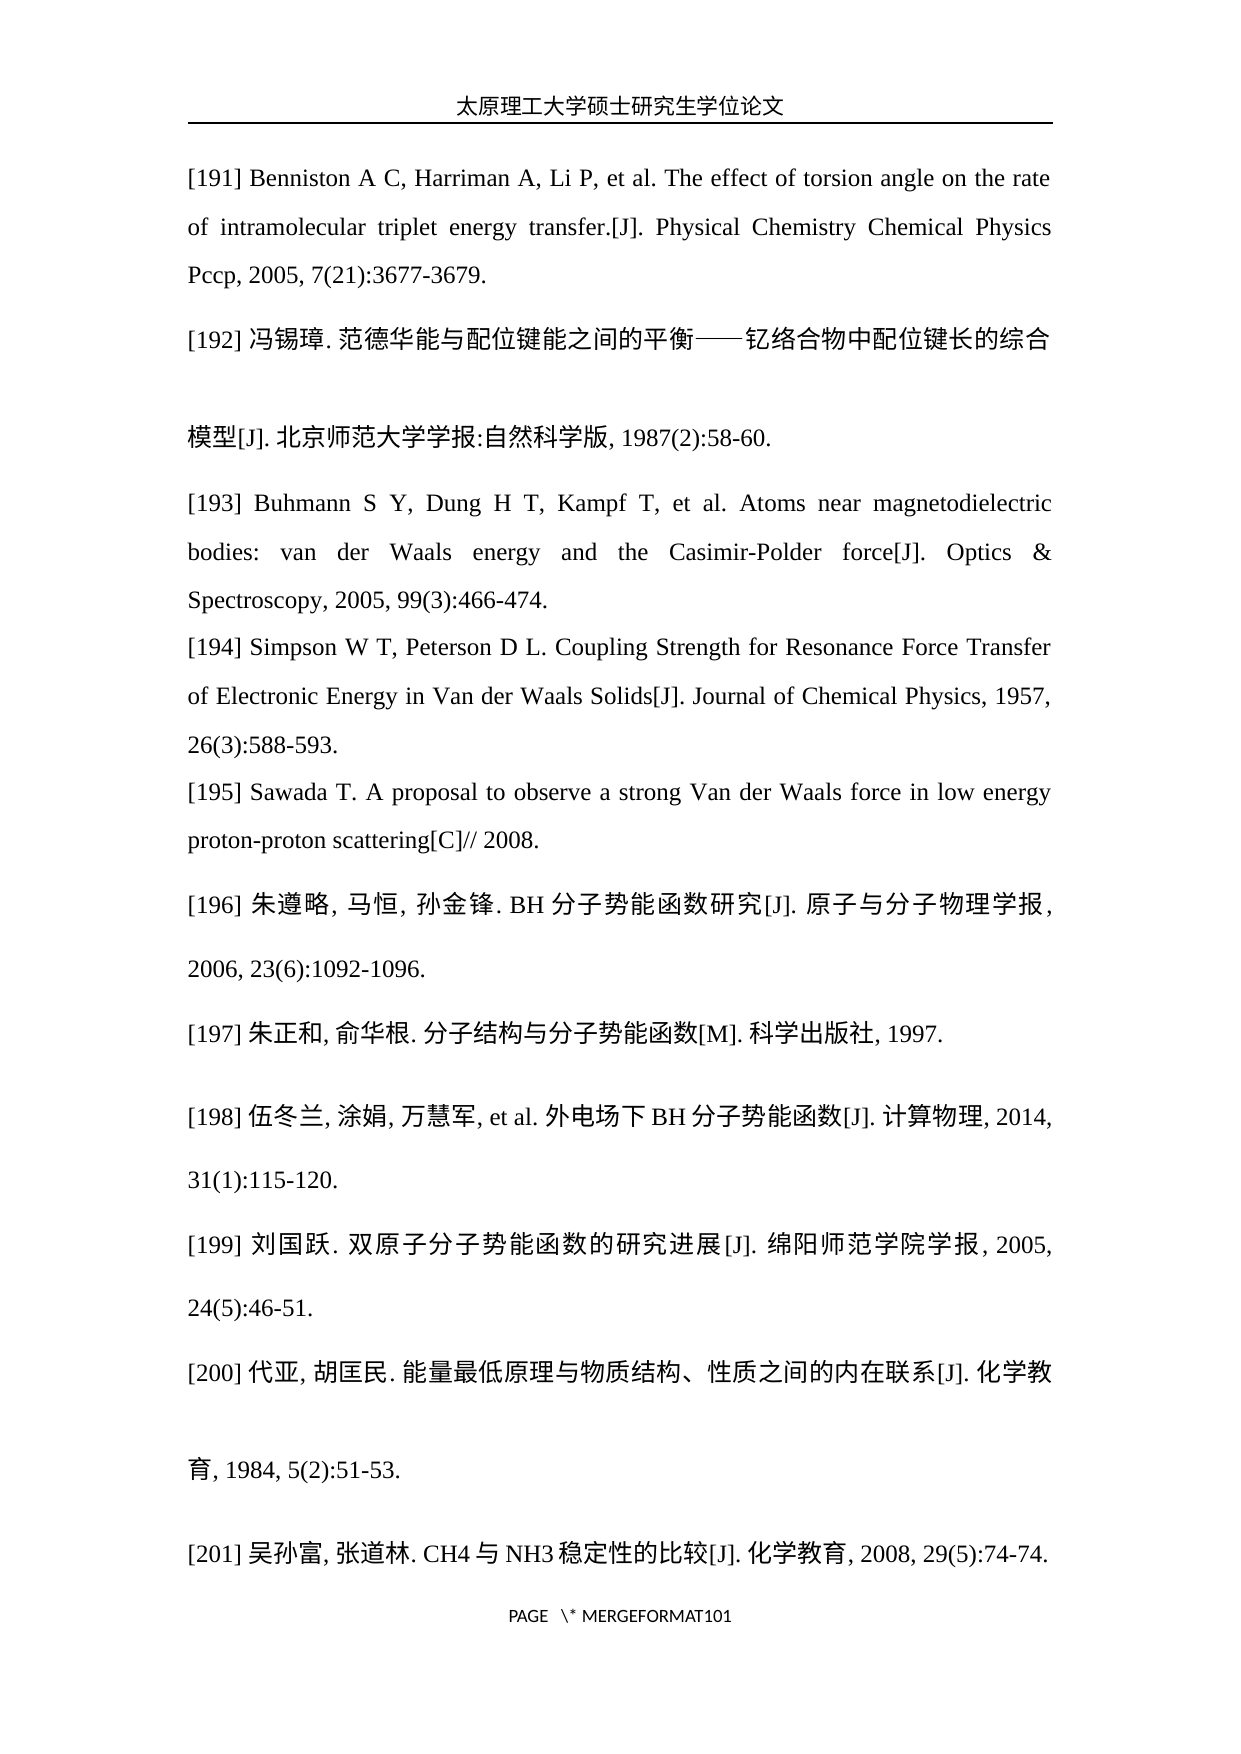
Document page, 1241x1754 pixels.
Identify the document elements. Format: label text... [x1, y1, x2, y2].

text [197] 朱正和, 俞华根. 分子结构与分子势能函数[M]. 科学出版社, 1997. [187, 999, 1053, 1064]
text [201] 吴孙富, 张道林. CH4与NH3稳定性的比较[J]. 化学教育, 2008, 29(5):74-74. [187, 1519, 1053, 1584]
text [198] 伍冬兰, 涂娟, 万慧军, et al. 外电场下BH分子势能函数[J]. 计算物理, 2014, 31(1):115-120. [187, 1082, 1053, 1196]
text [200] 代亚, 胡匡民. 能量最低原理与物质结构、性质之间的内在联系[J]. 化学教育, 1984, 5(2):51-53. [187, 1338, 1053, 1501]
text [196] 朱遵略, 马恒, 孙金锋. BH分子势能函数研究[J]. 原子与分子物理学报, 2006, 23(6):1092-1096. [187, 871, 1053, 984]
text [194] Simpson W T, Peterson D L. Coupling Strength for Resonance Force Transfer of Electronic Energy in Van der Waals Solids[J]. Journal of Chemical Physics, 1957, 26(3):588-593. [187, 631, 1053, 761]
text [193] Buhmann S Y, Dung H T, Kampf T, et al. Atoms near magnetodielectric bodies: van der Waals energy and the Casimir-Polder force[J]. Optics & Spectroscopy, 2005, 99(3):466-474. [187, 486, 1053, 616]
text [191] Benniston A C, Harriman A, Li P, et al. The effect of torsion angle on the rate of intramolecular triplet energy transfer.[J]. Physical Chemistry Chemical Physics Pccp, 2005, 7(21):3677-3679. [187, 161, 1053, 291]
text [195] Sawada T. A proposal to observe a strong Van der Waals force in low energy proton‐proton scattering[C]// 2008. [187, 775, 1053, 856]
text [192] 冯锡璋. 范德华能与配位键能之间的平衡——钇络合物中配位键长的综合模型[J]. 北京师范大学学报:自然科学版, 1987(2):58-60. [187, 306, 1053, 468]
text [199] 刘国跃. 双原子分子势能函数的研究进展[J]. 绵阳师范学院学报, 2005, 24(5):46-51. [187, 1210, 1053, 1324]
